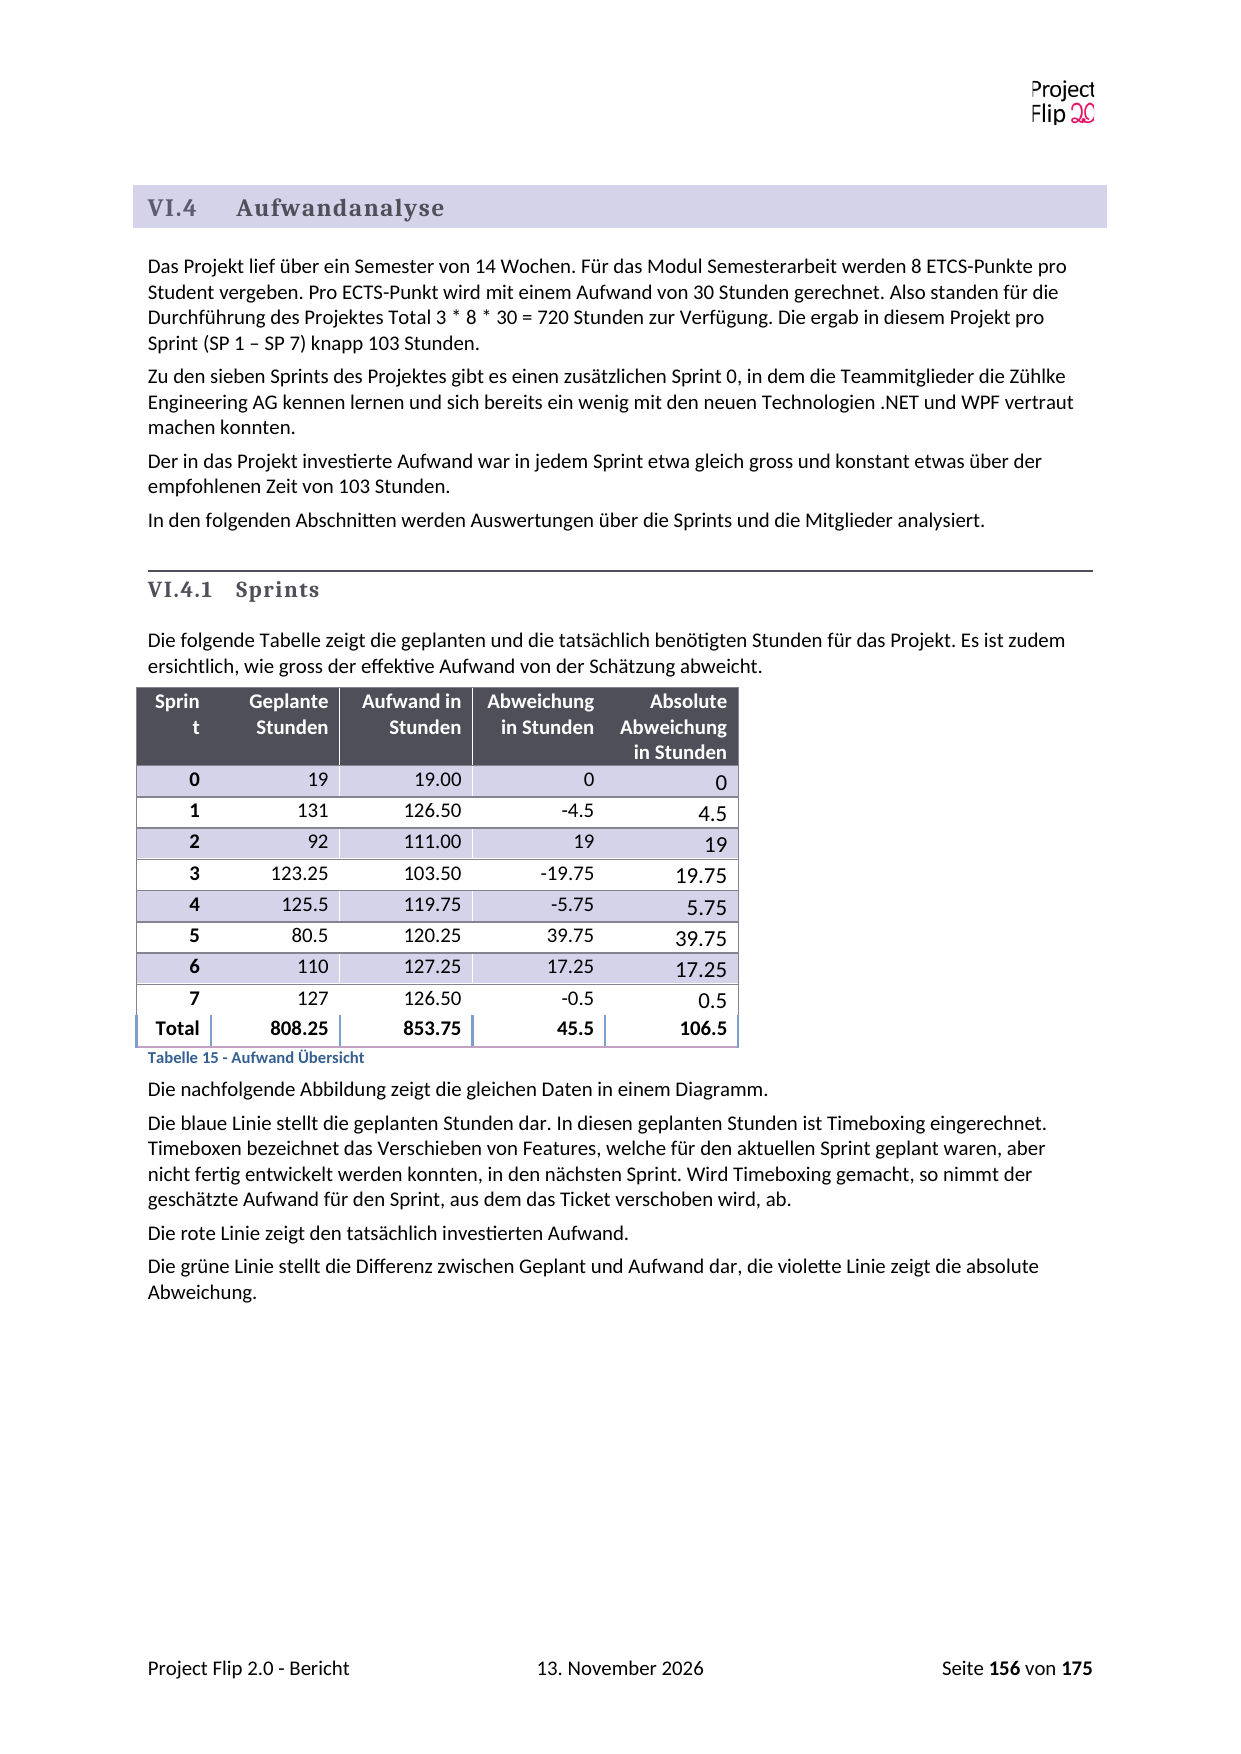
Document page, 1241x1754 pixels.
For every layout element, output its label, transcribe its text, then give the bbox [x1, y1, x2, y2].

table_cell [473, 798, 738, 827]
picture [1081, 79, 1097, 124]
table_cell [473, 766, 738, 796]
subtitle Sprints [148, 572, 1093, 603]
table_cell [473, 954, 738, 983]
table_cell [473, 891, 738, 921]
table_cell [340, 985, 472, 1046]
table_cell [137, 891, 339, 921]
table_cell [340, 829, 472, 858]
text Der in das Projekt investierte Aufwand war in jedem Sprint etwa gleich gross und konstant etwas über der empfohlenen Zeit von 103 Stunden. [148, 448, 1093, 499]
text Das Projekt lief über ein Semester von 14 Wochen. Für das Modul Semesterarbeit werden 8 ETCS-Punkte pro Student vergeben. Pro ECTS-Punkt wird mit einem Aufwand von 30 Stunden gerechnet. Also standen für die Durchführung des Projektes Total 3 * 8 * 30 = 720 Stunden zur Verfügung. Die ergab in diesem Projekt pro Sprint (SP 1 – SP 7) knapp 103 Stunden. [148, 253, 1093, 355]
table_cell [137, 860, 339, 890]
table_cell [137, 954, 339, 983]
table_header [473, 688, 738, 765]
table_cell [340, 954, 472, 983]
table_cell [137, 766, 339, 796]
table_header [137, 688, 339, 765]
subtitle Aufwandanalyse [139, 191, 1101, 222]
text Die rote Linie zeigt den tatsächlich investierten Aufwand. [148, 1220, 1093, 1245]
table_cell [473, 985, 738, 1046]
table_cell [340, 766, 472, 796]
text Die blaue Linie stellt die geplanten Stunden dar. In diesen geplanten Stunden ist Timeboxing eingerechnet. Timeboxen bezeichnet das Verschieben von Features, welche für den aktuellen Sprint geplant waren, aber nicht fertig entwickelt werden konnten, in den nächsten Sprint. Wird Timeboxing gemacht, so nimmt der geschätzte Aufwand für den Sprint, aus dem das Ticket verschoben wird, ab. [148, 1110, 1093, 1212]
text Die folgende Tabelle zeigt die geplanten und die tatsächlich benötigten Stunden für das Projekt. Es ist zudem ersichtlich, wie gross der effektive Aufwand von der Schätzung abweicht. [148, 628, 1093, 678]
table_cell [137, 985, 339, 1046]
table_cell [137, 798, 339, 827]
text Die grüne Linie stellt die Differenz zwischen Geplant und Aufwand dar, die violette Linie zeigt die absolute Abweichung. [148, 1254, 1093, 1304]
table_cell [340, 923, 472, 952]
text Tabelle - Aufwand Übersicht [148, 1047, 1093, 1068]
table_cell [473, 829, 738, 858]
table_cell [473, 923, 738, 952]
text Zu den sieben Sprints des Projektes gibt es einen zusätzlichen Sprint 0, in dem die Teammitglieder die Zühlke Engineering AG kennen lernen und sich bereits ein wenig mit den neuen Technologien .NET und WPF vertraut machen konnten. [148, 363, 1093, 440]
text Die nachfolgende Abbildung zeigt die gleichen Daten in einem Diagramm. [148, 1076, 1093, 1102]
text In den folgenden Abschnitten werden Auswertungen über die Sprints und die Mitglieder analysiert. [148, 507, 1093, 533]
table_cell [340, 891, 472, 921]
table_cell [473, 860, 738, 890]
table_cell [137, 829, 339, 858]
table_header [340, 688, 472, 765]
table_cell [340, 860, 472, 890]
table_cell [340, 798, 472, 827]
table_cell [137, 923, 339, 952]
